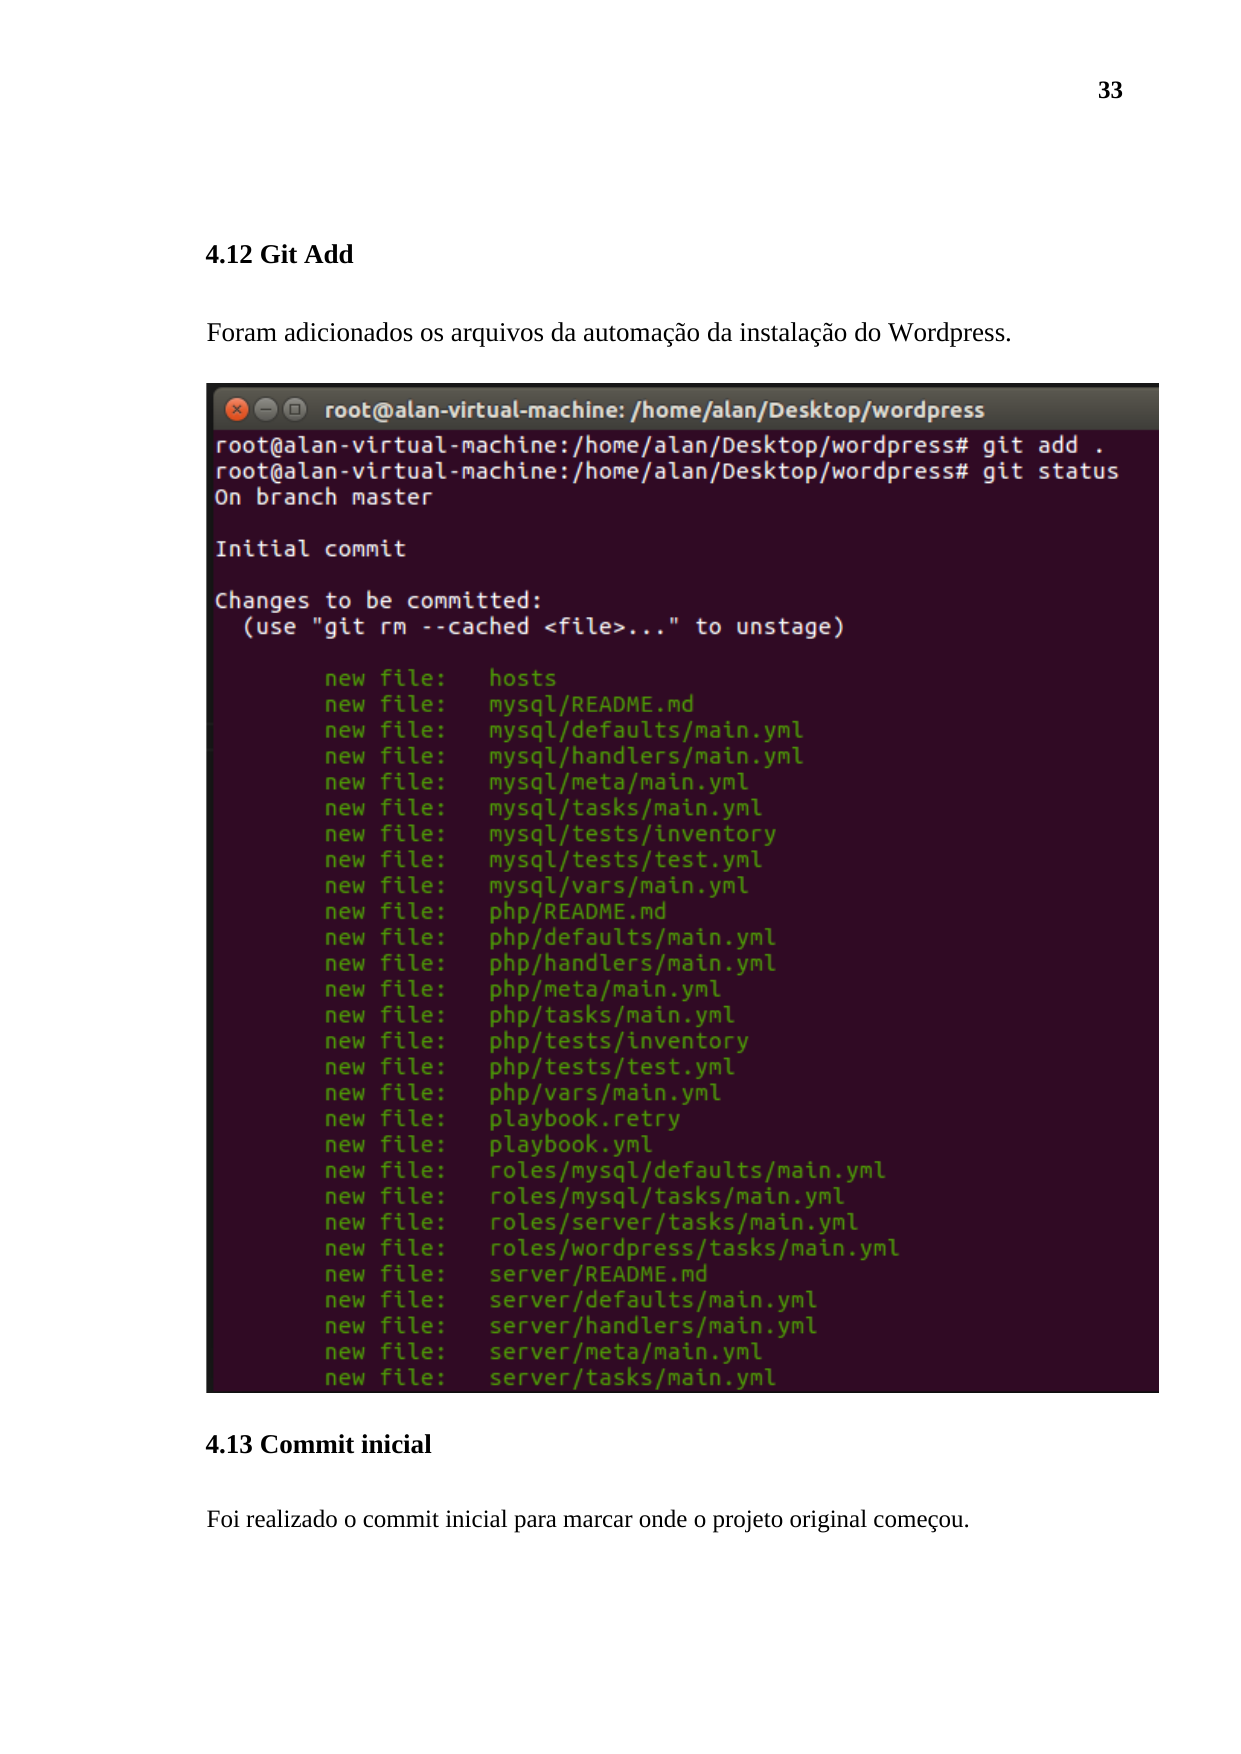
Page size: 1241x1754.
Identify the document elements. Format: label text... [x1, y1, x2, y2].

subtitle 4.13 Commit inicial [205, 1428, 1129, 1459]
text Foi realizado o commit inicial para marcar onde o projeto original começou. [206, 1504, 1129, 1533]
picture [206, 383, 1159, 1393]
text Foram adicionados os arquivos da automação da instalação do Wordpress. [206, 316, 1129, 347]
subtitle 4.12 Git Add [205, 238, 1129, 269]
